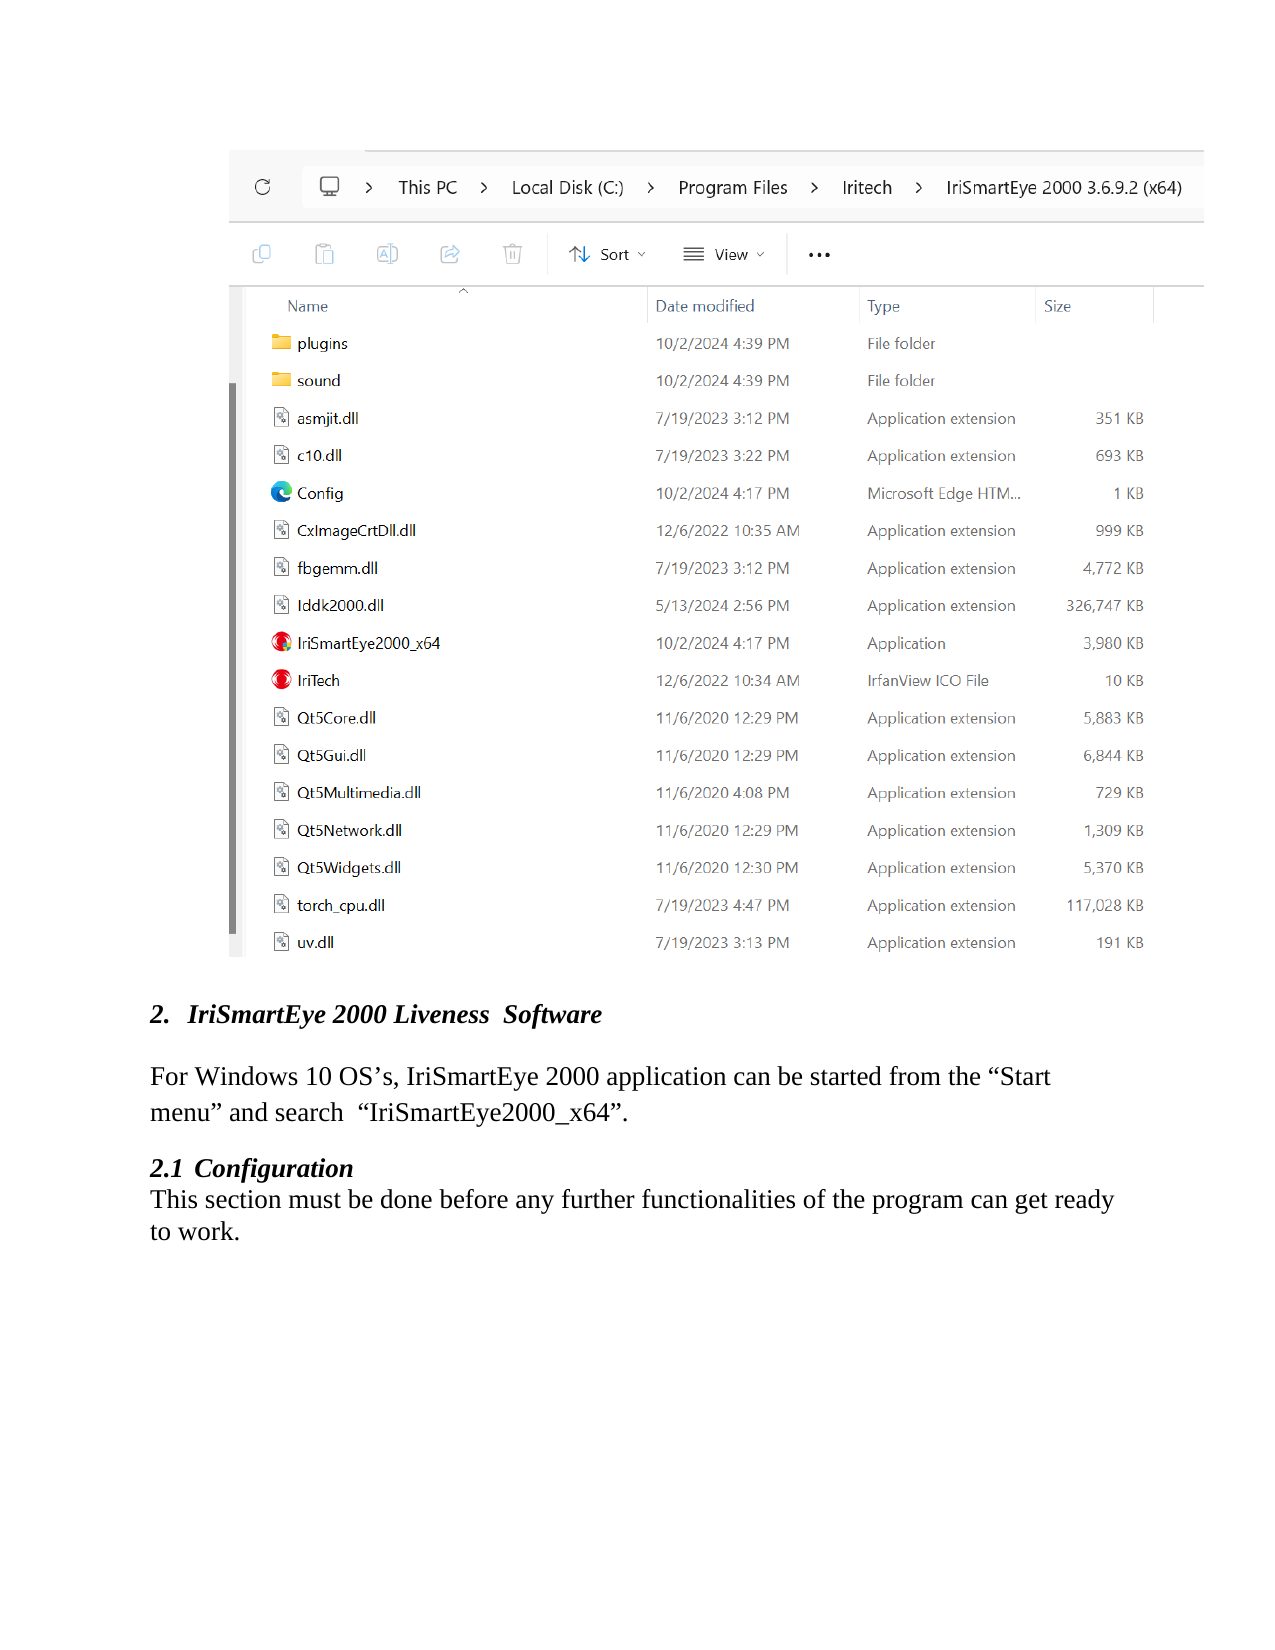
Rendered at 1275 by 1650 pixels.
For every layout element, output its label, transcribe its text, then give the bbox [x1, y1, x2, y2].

picture [229, 150, 1205, 967]
subtitle Configuration [150, 1152, 1125, 1183]
subtitle IriSmartEye 2000 Liveness Software [150, 998, 1125, 1029]
text This section must be done before any further functionalities of the program can get ready to work. [150, 1183, 1125, 1246]
text For Windows 10 OS’s, IriSmartEye 2000 application can be started from the “Start menu” and search “IriSmartEye2000_x64”. [150, 1060, 1125, 1127]
